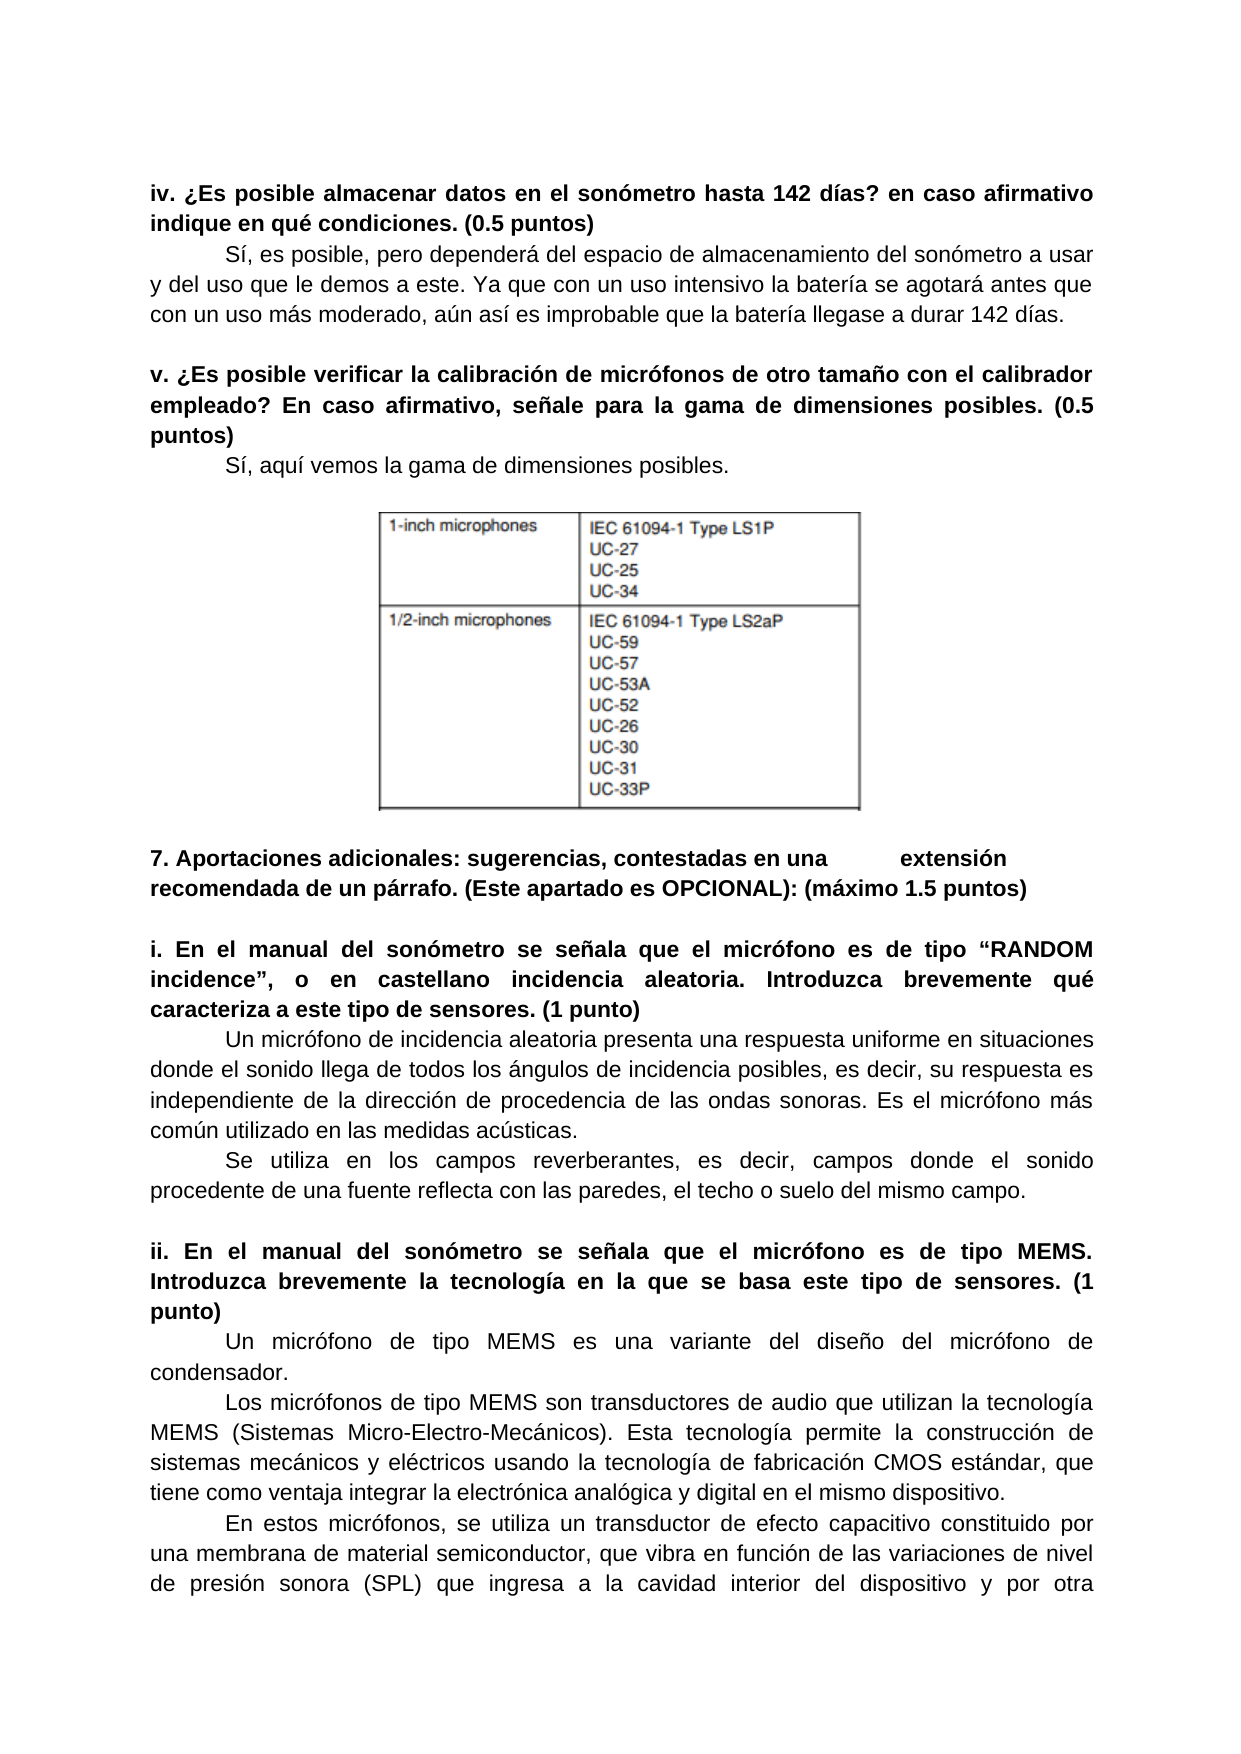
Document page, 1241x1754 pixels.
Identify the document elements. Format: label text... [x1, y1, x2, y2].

text Un micrófono de tipo MEMS es una variante del diseño del micrófono de condensador. [150, 1328, 1094, 1385]
text Se utiliza en los campos reverberantes, es decir, campos donde el sonido procedente de una fuente reflecta con las paredes, el techo o suelo del mismo campo. [150, 1147, 1094, 1204]
picture [378, 512, 866, 811]
text iv. ¿Es posible almacenar datos en el sonómetro hasta 142 días? en caso afirmativo indique en qué condiciones. (0.5 puntos) [150, 180, 1094, 237]
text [150, 1509, 1094, 1596]
text Sí, aquí vemos la gama de dimensiones posibles. [150, 452, 1094, 478]
text Un micrófono de incidencia aleatoria presenta una respuesta uniforme en situaciones donde el sonido llega de todos los ángulos de incidencia posibles, es decir, su respuesta es independiente de la dirección de procedencia de las ondas sonoras. Es el micrófono más común utilizado en las medidas acústicas. [150, 1026, 1094, 1143]
text Los micrófonos de tipo MEMS son transductores de audio que utilizan la tecnología MEMS (Sistemas Micro-Electro-Mecánicos). Esta tecnología permite la construcción de sistemas mecánicos y eléctricos usando la tecnología de fabricación CMOS estándar, que tiene como ventaja integrar la electrónica analógica y digital en el mismo dispositivo. [150, 1389, 1094, 1506]
text v. ¿Es posible verificar la calibración de micrófonos de otro tamaño con el calibrador empleado? En caso afirmativo, señale para la gama de dimensiones posibles. (0.5 puntos) [150, 361, 1094, 448]
text ii. En el manual del sonómetro se señala que el micrófono es de tipo MEMS. Introduzca brevemente la tecnología en la que se basa este tipo de sensores. (1 punto) [150, 1238, 1094, 1324]
text i. En el manual del sonómetro se señala que el micrófono es de tipo “RANDOM incidence”, o en castellano incidencia aleatoria. Introduzca brevemente qué caracteriza a este tipo de sensores. (1 punto) [150, 936, 1094, 1022]
text 7. Aportaciones adicionales: sugerencias, contestadas en una extensión recomendada de un párrafo. (Este apartado es OPCIONAL): (máximo 1.5 puntos) [150, 845, 1094, 902]
text Sí, es posible, pero dependerá del espacio de almacenamiento del sonómetro a usar y del uso que le demos a este. Ya que con un uso intensivo la batería se agotará antes que con un uso más moderado, aún así es improbable que la batería llegase a durar 142 días. [150, 241, 1094, 327]
